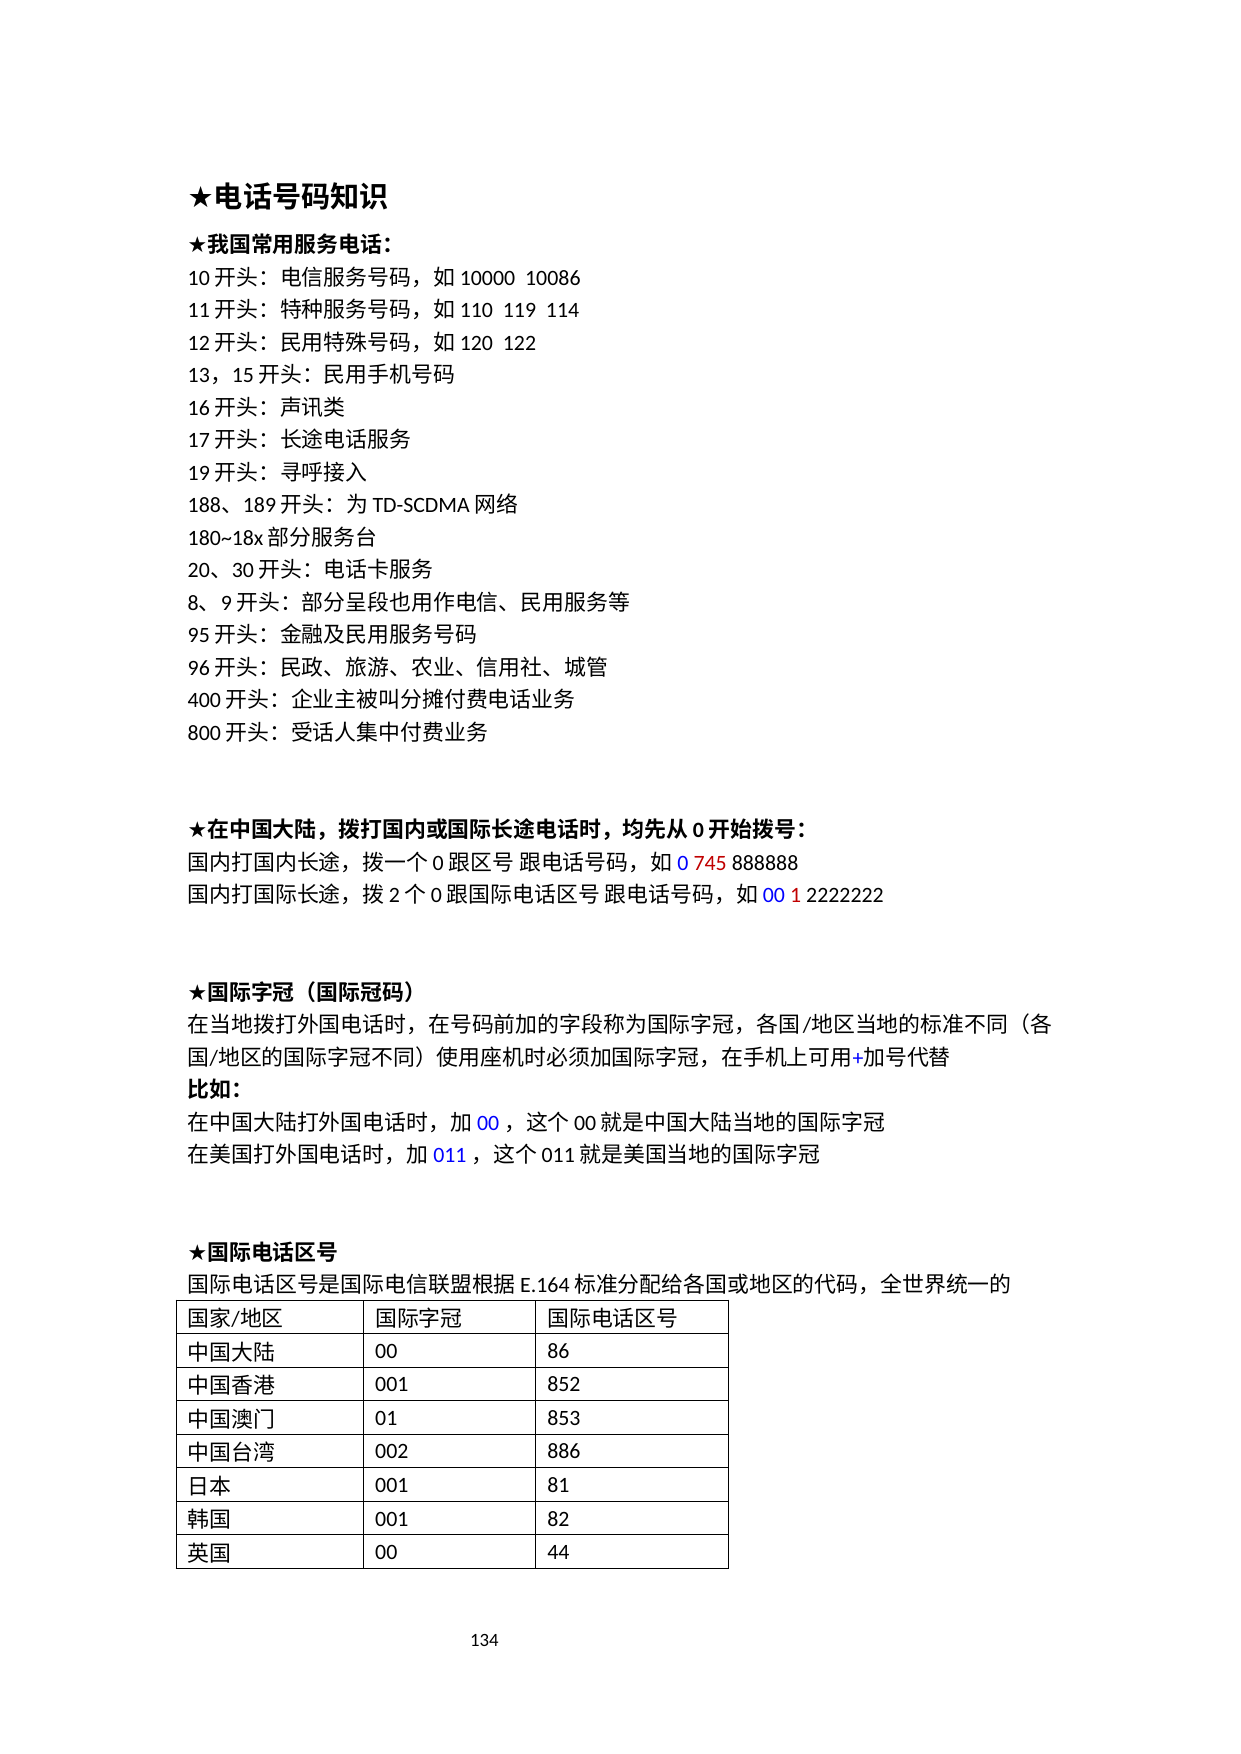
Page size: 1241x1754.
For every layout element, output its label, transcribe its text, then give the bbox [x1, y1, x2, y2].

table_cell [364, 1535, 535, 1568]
text 在中国大陆打外国电话时，加 00 ，这个00就是中国大陆当地的国际字冠 [187, 1104, 1053, 1137]
text 20、30开头：电话卡服务 [187, 552, 1053, 584]
text 8、9开头：部分呈段也用作电信、民用服务等 [187, 584, 1053, 617]
text 国内打国际长途，拨2个0 跟国际电话区号 跟电话号码，如 00 1 2222222 [187, 877, 1053, 909]
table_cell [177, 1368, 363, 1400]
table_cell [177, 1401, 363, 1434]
text 19开头：寻呼接入 [187, 454, 1053, 487]
text 16开头：声讯类 [187, 389, 1053, 422]
text ★国际电话区号 [187, 1234, 1053, 1267]
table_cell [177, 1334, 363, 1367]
text 比如： [187, 1072, 1053, 1104]
text ★电话号码知识 [187, 162, 1053, 227]
text 国内打国内长途，拨一个0 跟区号 跟电话号码，如 0 745 888888 [187, 844, 1053, 877]
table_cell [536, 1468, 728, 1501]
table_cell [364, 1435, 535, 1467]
text 11开头：特种服务号码，如 110 119 114 [187, 292, 1053, 324]
text 17开头：长途电话服务 [187, 422, 1053, 454]
text 13，15开头：民用手机号码 [187, 357, 1053, 389]
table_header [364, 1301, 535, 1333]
text 在美国打外国电话时，加 011 ，这个011就是美国当地的国际字冠 [187, 1137, 1053, 1169]
text ★我国常用服务电话： [187, 227, 1053, 259]
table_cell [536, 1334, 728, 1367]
text 国际电话区号是国际电信联盟根据E.164标准分配给各国或地区的代码，全世界统一的 [187, 1267, 1053, 1299]
text 180~18x部分服务台 [187, 519, 1053, 552]
text ★国际字冠（国际冠码） [187, 974, 1053, 1007]
text 12开头：民用特殊号码，如 120 122 [187, 324, 1053, 357]
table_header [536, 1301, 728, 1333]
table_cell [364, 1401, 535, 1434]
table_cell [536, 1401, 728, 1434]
text 188、189开头：为TD-SCDMA网络 [187, 487, 1053, 519]
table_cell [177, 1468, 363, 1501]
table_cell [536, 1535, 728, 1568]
text 10开头：电信服务号码，如 10000 10086 [187, 259, 1053, 292]
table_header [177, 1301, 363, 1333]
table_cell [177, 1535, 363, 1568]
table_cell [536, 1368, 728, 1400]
text 95开头：金融及民用服务号码 [187, 617, 1053, 649]
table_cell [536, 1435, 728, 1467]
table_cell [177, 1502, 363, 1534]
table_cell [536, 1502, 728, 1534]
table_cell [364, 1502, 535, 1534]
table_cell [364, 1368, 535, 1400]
text 400开头：企业主被叫分摊付费电话业务 [187, 682, 1053, 714]
text 800开头：受话人集中付费业务 [187, 714, 1053, 747]
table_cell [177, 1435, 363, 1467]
text ★在中国大陆，拨打国内或国际长途电话时，均先从0开始拨号： [187, 812, 1053, 844]
text 96开头：民政、旅游、农业、信用社、城管 [187, 649, 1053, 682]
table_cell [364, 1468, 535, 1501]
text 在当地拨打外国电话时，在号码前加的字段称为国际字冠，各国/地区当地的标准不同（各国/地区的国际字冠不同）使用座机时必须加国际字冠，在手机上可用+加号代替 [187, 1007, 1053, 1072]
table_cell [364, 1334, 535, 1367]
